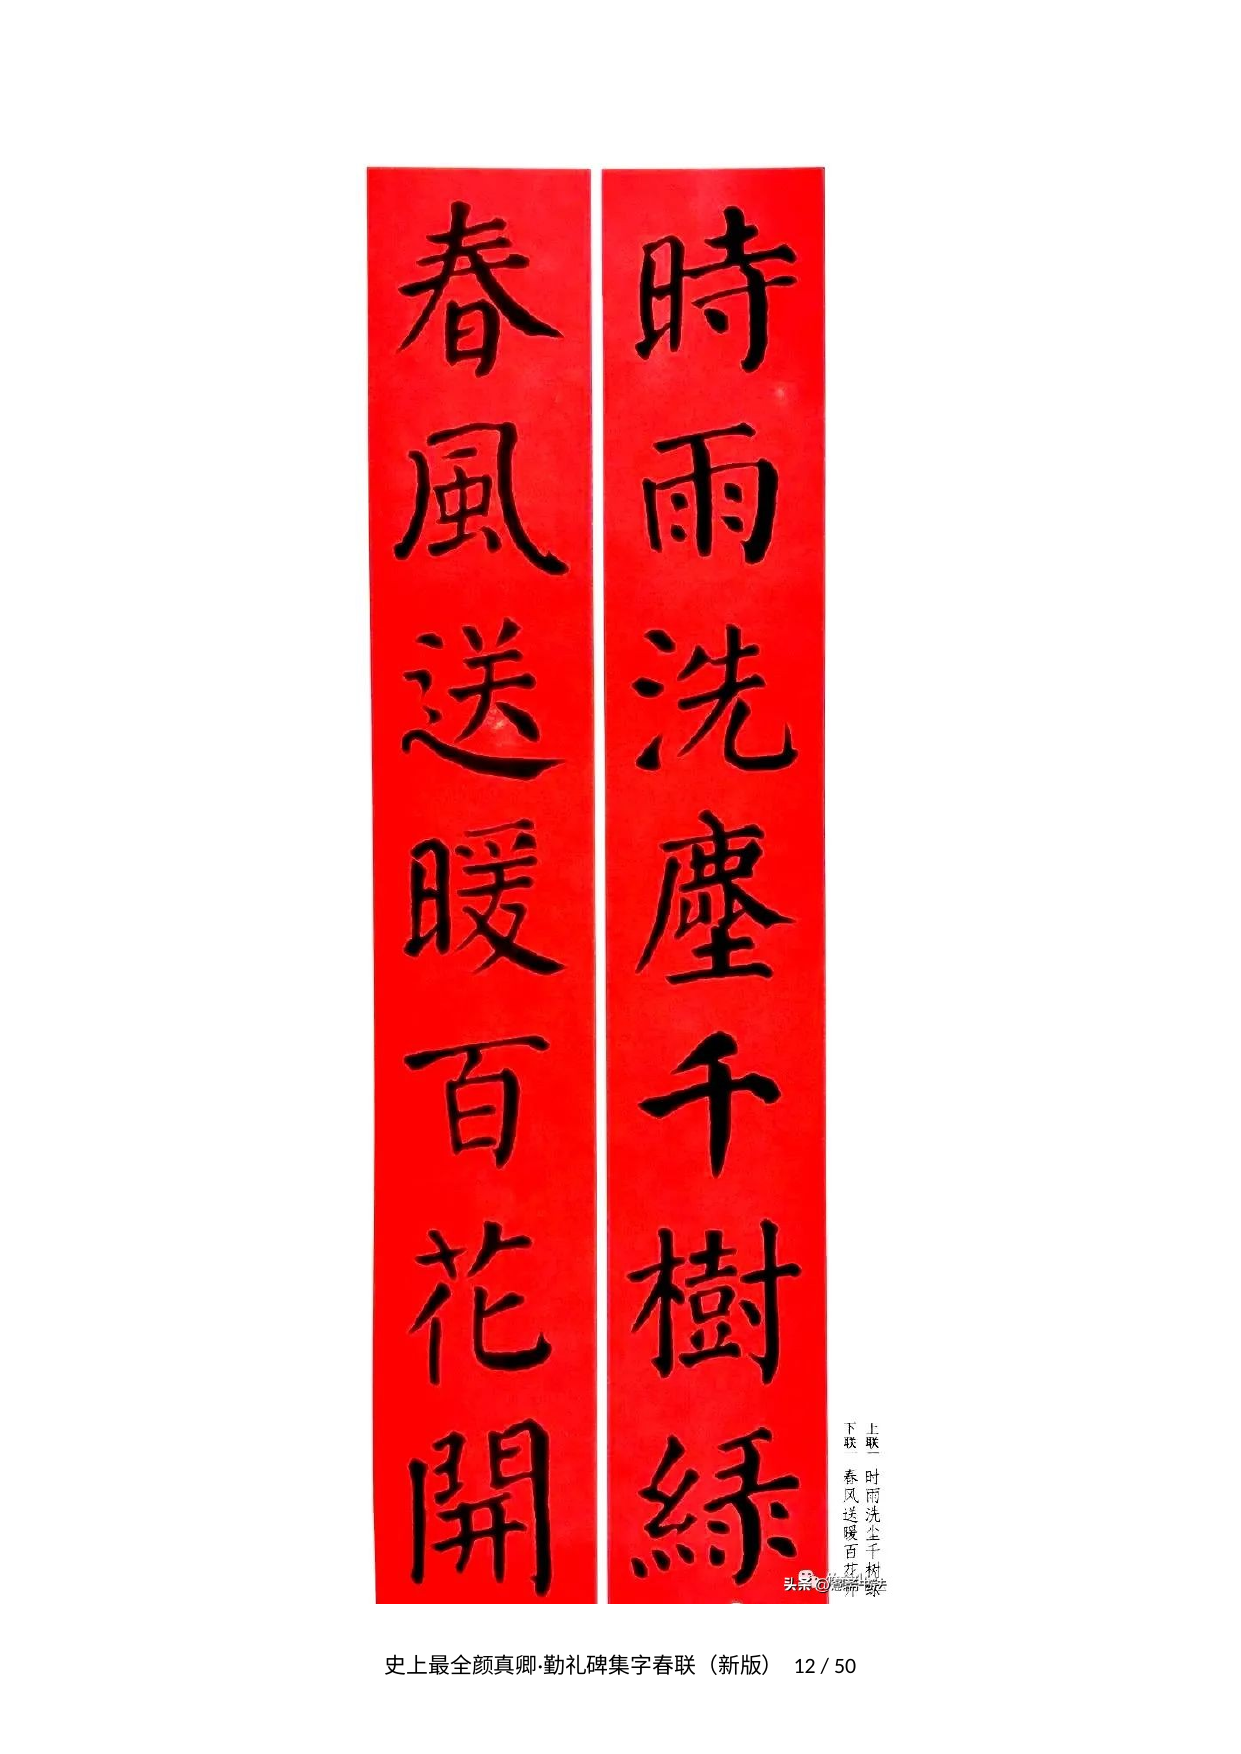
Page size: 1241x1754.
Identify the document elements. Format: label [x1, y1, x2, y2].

picture [342, 150, 899, 1604]
